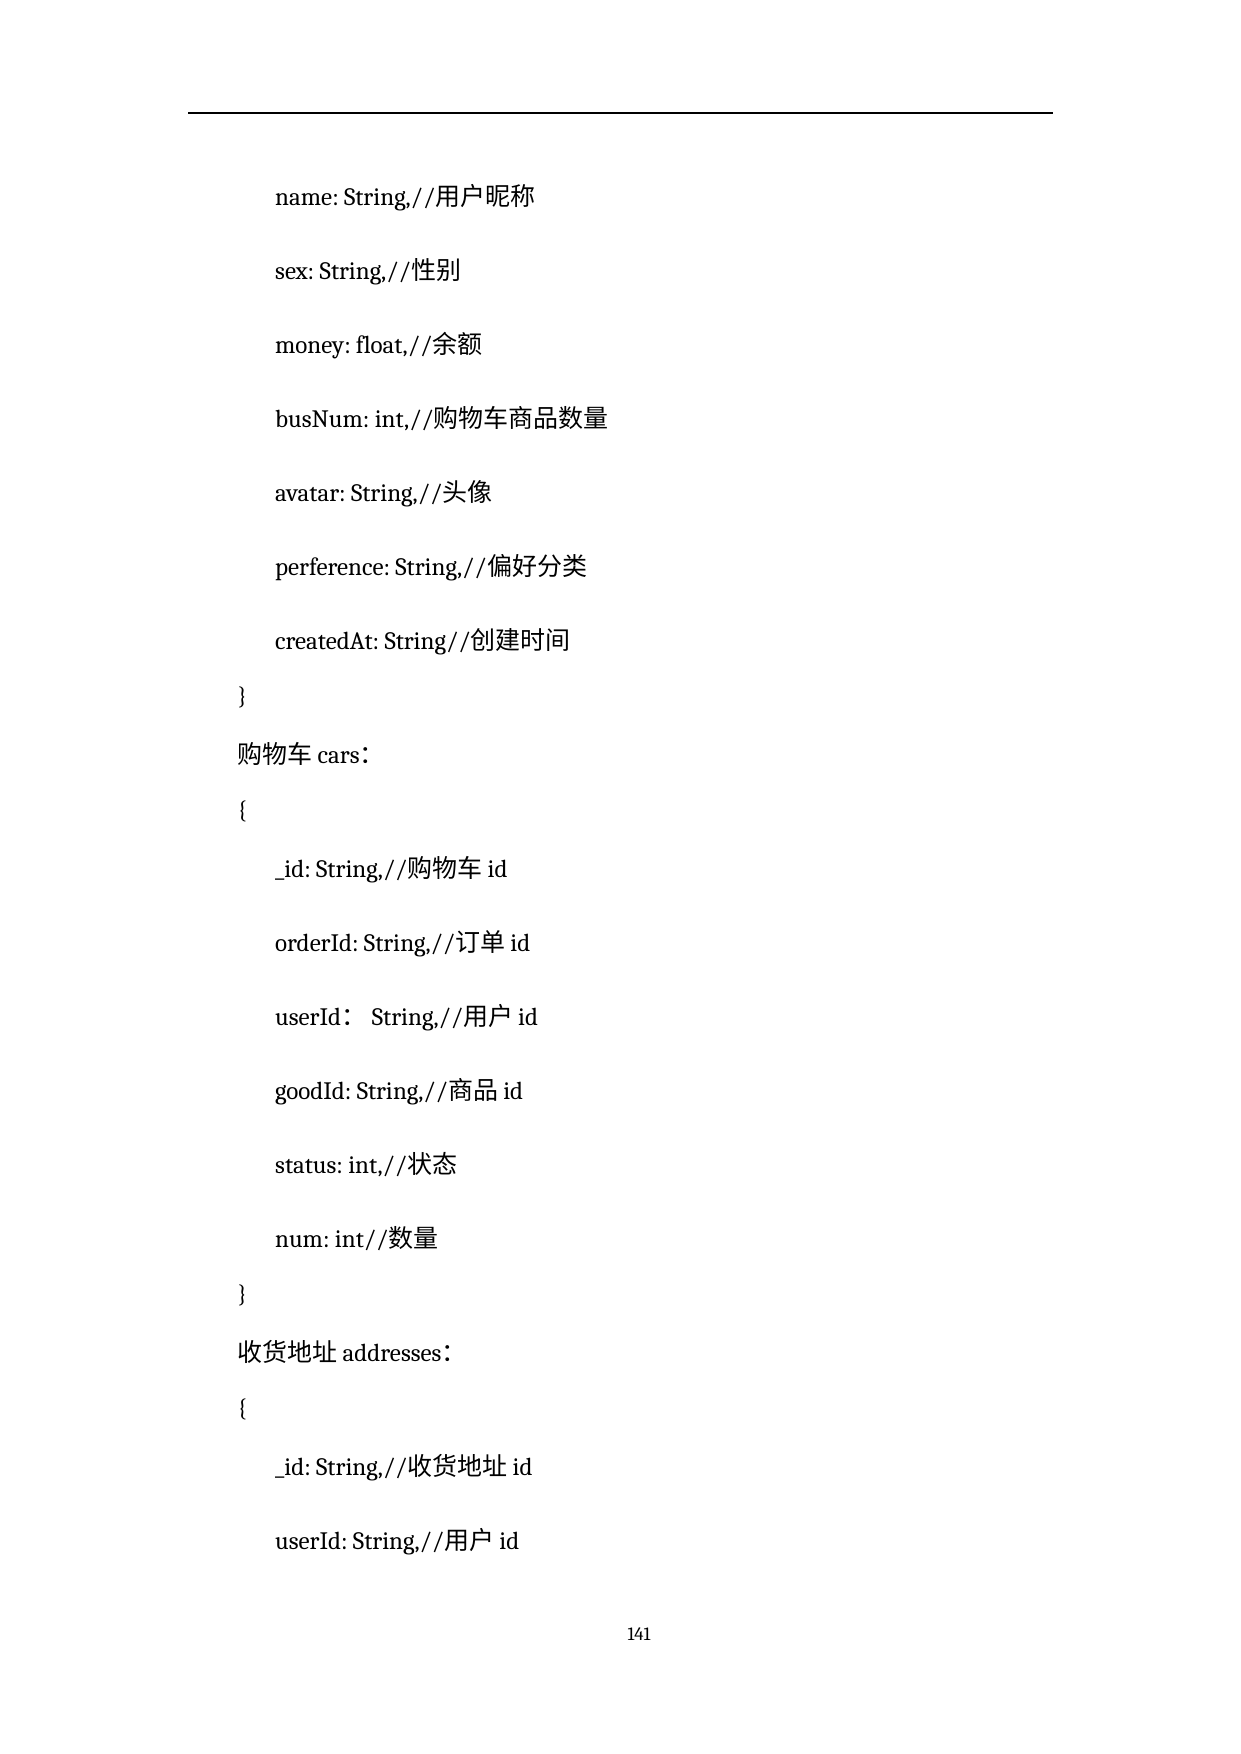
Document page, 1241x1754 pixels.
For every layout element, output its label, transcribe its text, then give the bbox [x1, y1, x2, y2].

text status: int,//状态 [187, 1130, 1053, 1195]
text perference: String,//偏好分类 [225, 532, 1053, 597]
text userId： String,//用户id [187, 982, 1053, 1047]
text 购物车cars： [187, 720, 1053, 785]
text avatar: String,//头像 [187, 458, 1053, 523]
text } [187, 680, 1053, 713]
text createdAt: String//创建时间 [187, 606, 1053, 671]
text money: float,//余额 [187, 310, 1053, 375]
text name: String,//用户昵称 [187, 162, 1053, 227]
text busNum: int,//购物车商品数量 [187, 384, 1053, 449]
text { [187, 794, 1053, 827]
text _id: String,//收货地址id [187, 1432, 1053, 1497]
text 收货地址addresses： [187, 1318, 1053, 1383]
text _id: String,//购物车id [187, 834, 1053, 899]
text } [187, 1278, 1053, 1311]
text num: int//数量 [187, 1204, 1053, 1269]
text sex: String,//性别 [187, 236, 1053, 301]
text { [187, 1392, 1053, 1424]
text orderId: String,//订单id [187, 908, 1053, 973]
text goodId: String,//商品id [187, 1056, 1053, 1121]
text userId: String,//用户id [187, 1506, 1053, 1571]
